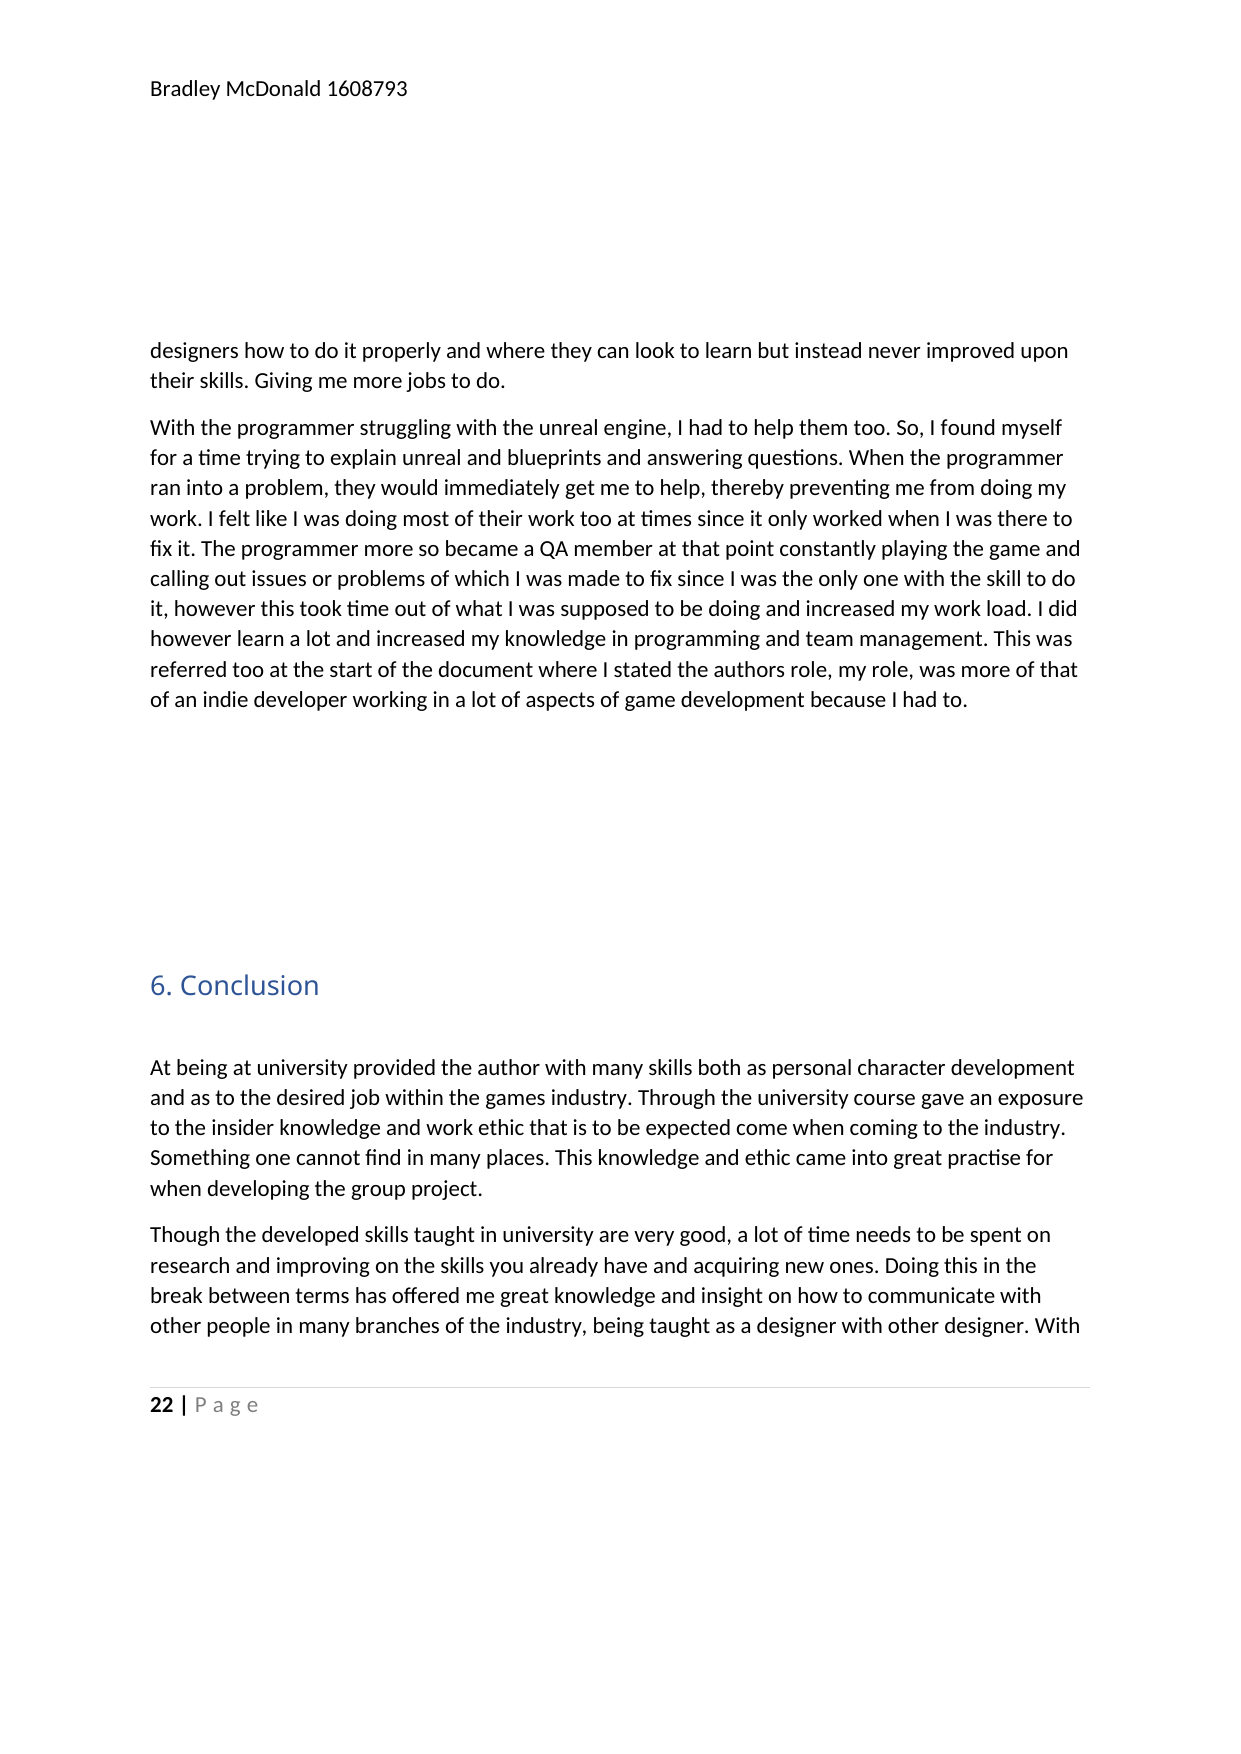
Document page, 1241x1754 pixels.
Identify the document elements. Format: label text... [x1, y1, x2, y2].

text With the programmer struggling with the unreal engine, I had to help them too. So, I found myself for a time trying to explain unreal and blueprints and answering questions. When the programmer ran into a problem, they would immediately get me to help, thereby preventing me from doing my work. I felt like I was doing most of their work too at times since it only worked when I was there to fix it. The programmer more so became a QA member at that point constantly playing the game and calling out issues or problems of which I was made to fix since I was the only one with the skill to do it, however this took time out of what I was supposed to be doing and increased my work load. I did however learn a lot and increased my knowledge in programming and team management. This was referred too at the start of the document where I stated the authors role, my role, was more of that of an indie developer working in a lot of aspects of game development because I had to. [150, 413, 1090, 713]
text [150, 1221, 1090, 1339]
text At being at university provided the author with many skills both as personal character development and as to the desired job within the games industry. Through the university course gave an exposure to the insider knowledge and work ethic that is to be expected come when coming to the industry. Something one cannot find in many places. This knowledge and ethic came into great practise for when developing the group project. [150, 1053, 1090, 1202]
subtitle 6. Conclusion [150, 966, 1090, 1003]
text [150, 336, 1090, 394]
